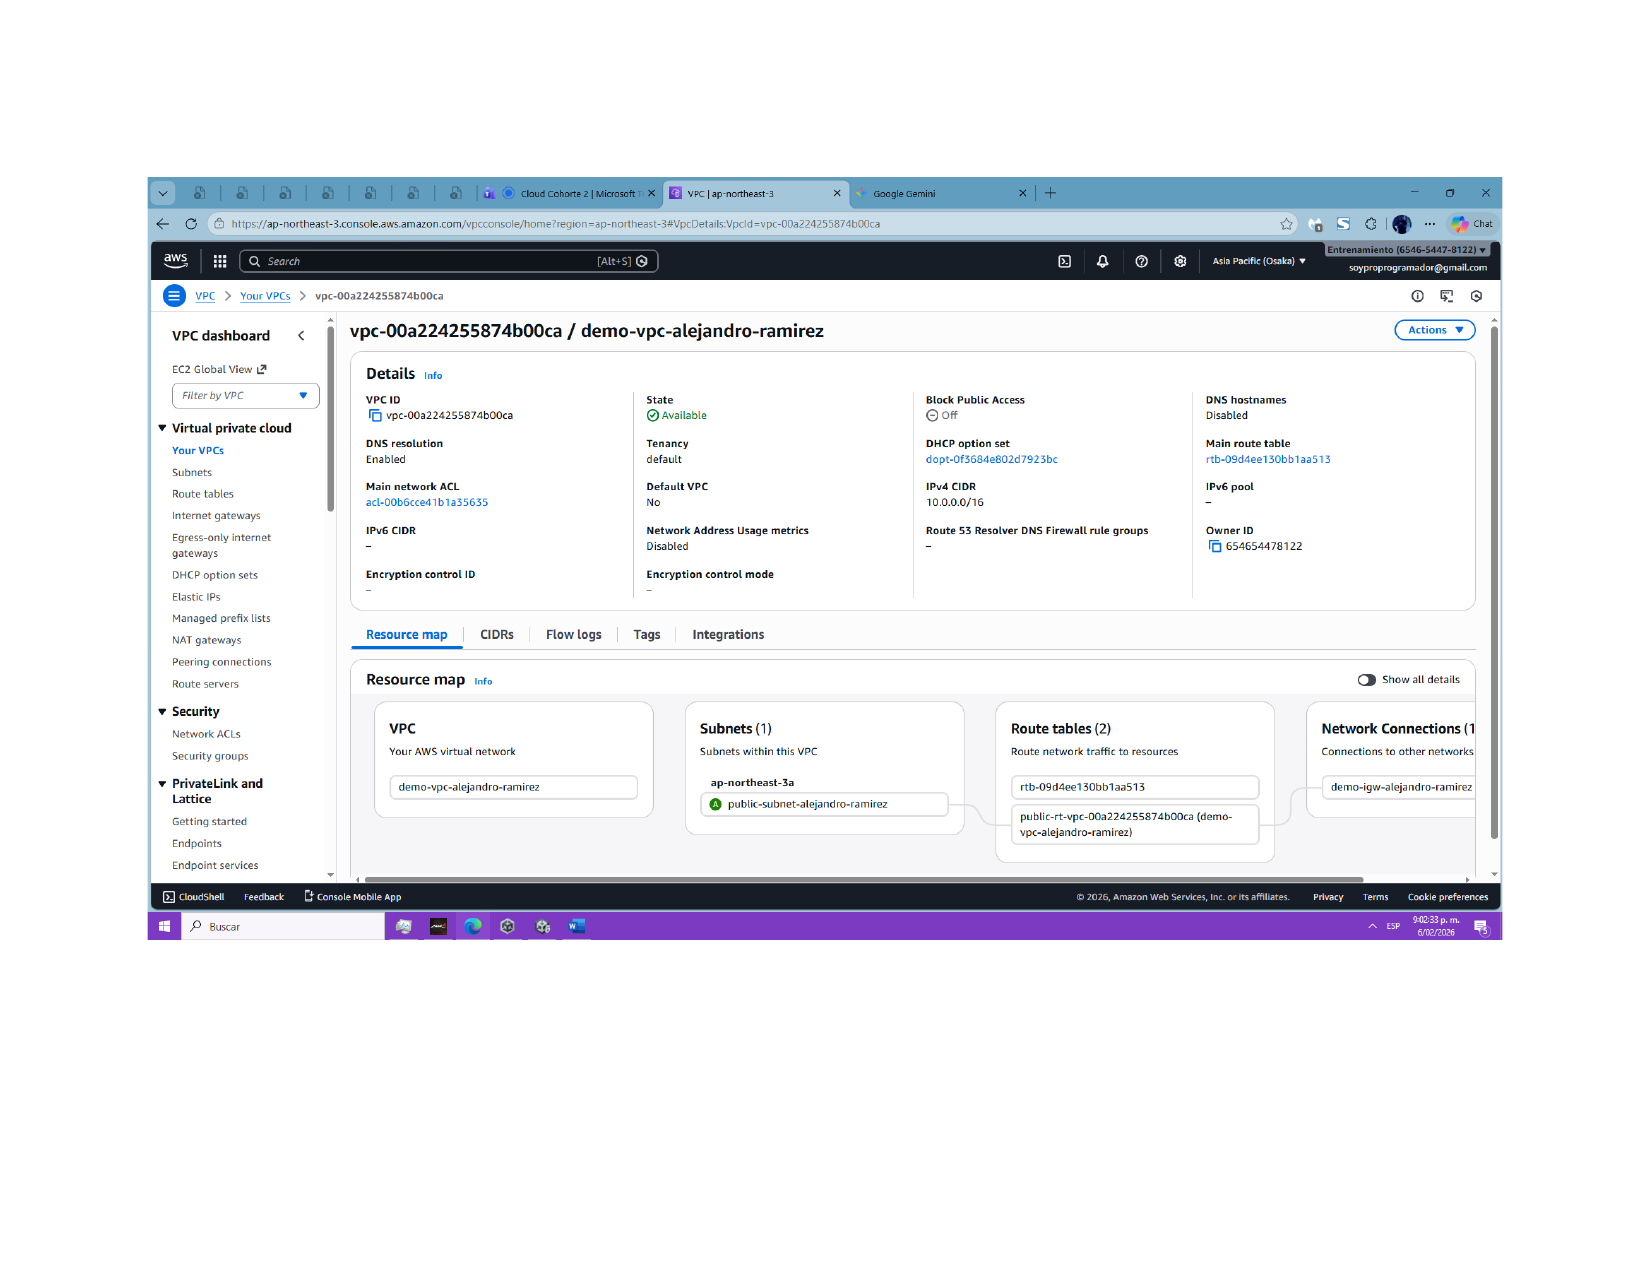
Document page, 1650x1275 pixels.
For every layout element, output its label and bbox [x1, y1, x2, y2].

picture [147, 177, 1503, 940]
